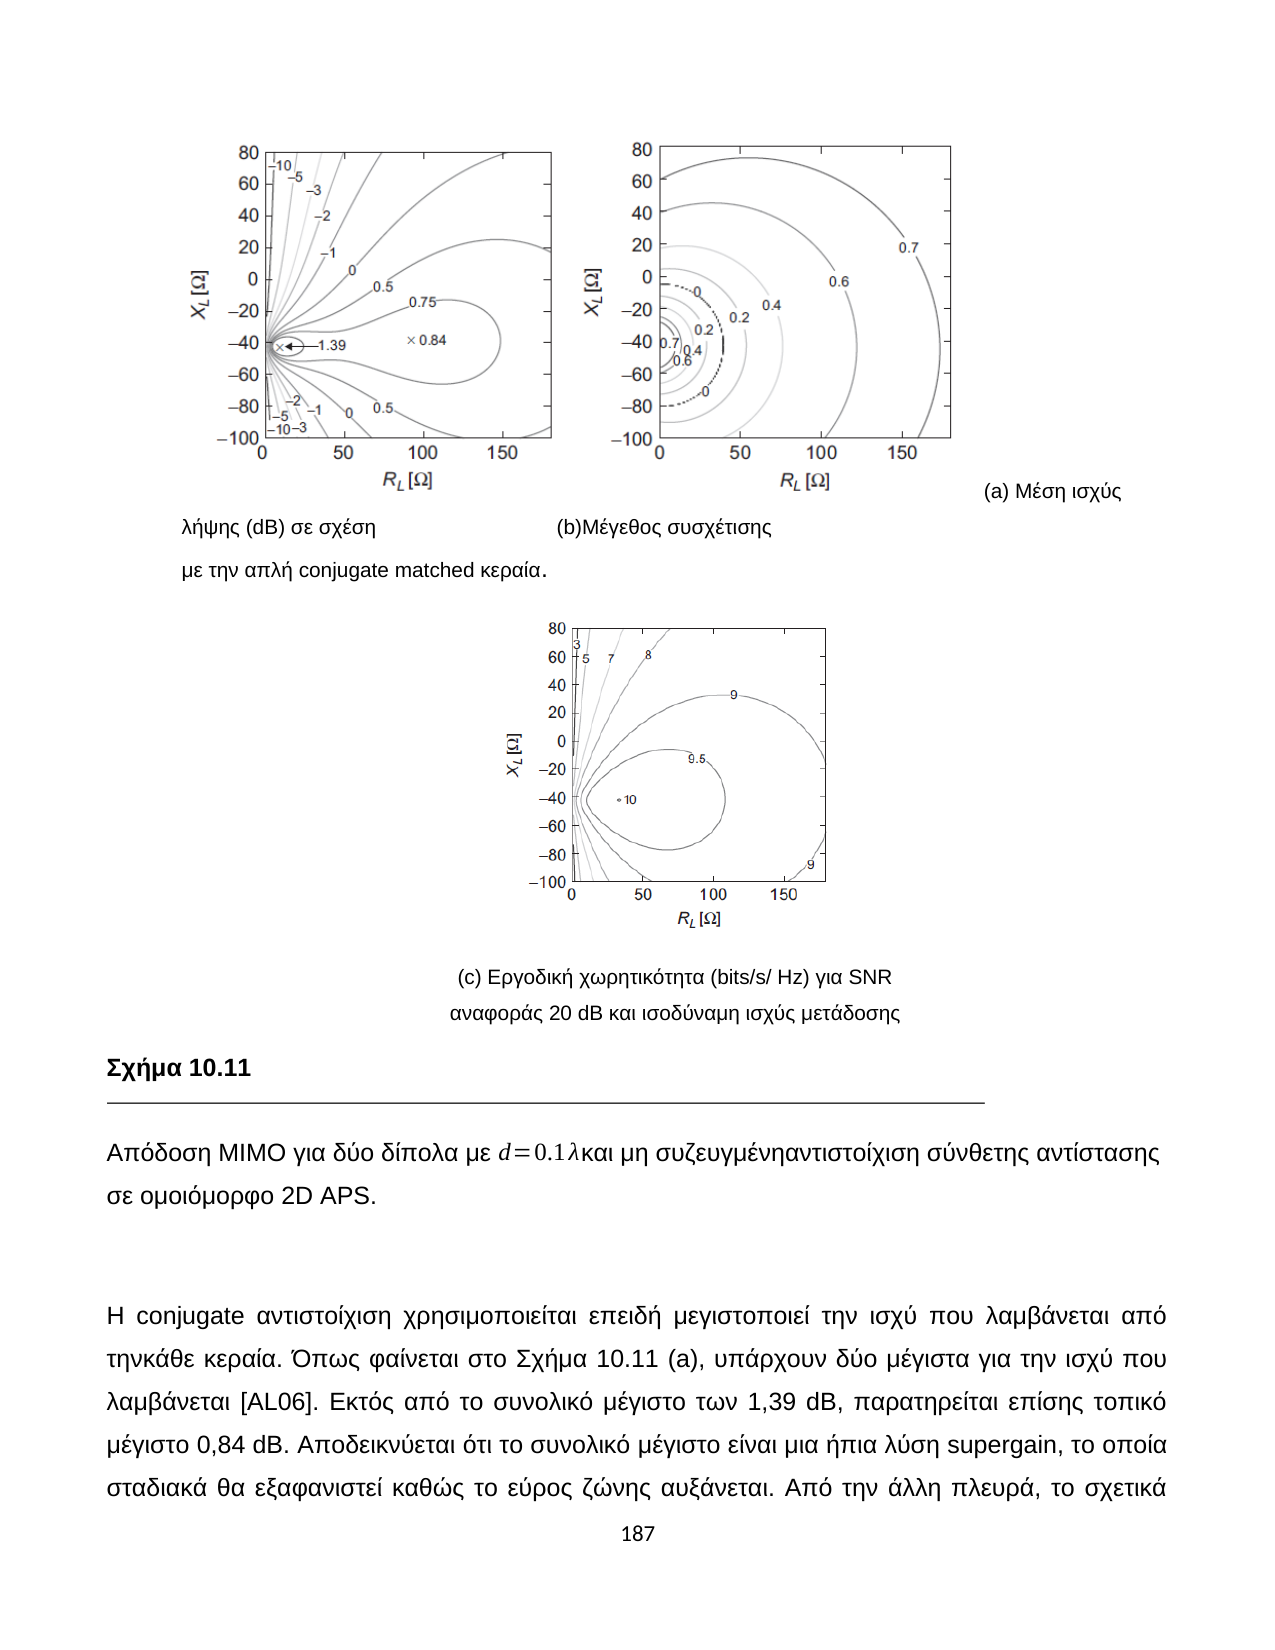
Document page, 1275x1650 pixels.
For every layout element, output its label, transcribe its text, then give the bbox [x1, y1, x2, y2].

picture [181, 118, 984, 499]
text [106, 1301, 1169, 1502]
text (c) Εργοδική χωρητικότητα (bits/s/ Hz) για SNR αναφοράς 20 dB και ισοδύναμη ισχύς μετάδοσης [181, 964, 1169, 1024]
text Σχήμα 10.11 Απόδοση MIMO για δύο δίπολα με και μη συζευγμένηαντιστοίχιση σύνθετης αντίστασης σε ομοιόμορφο 2D APS. [106, 1053, 1169, 1210]
picture [498, 613, 852, 934]
picture [106, 1095, 990, 1113]
